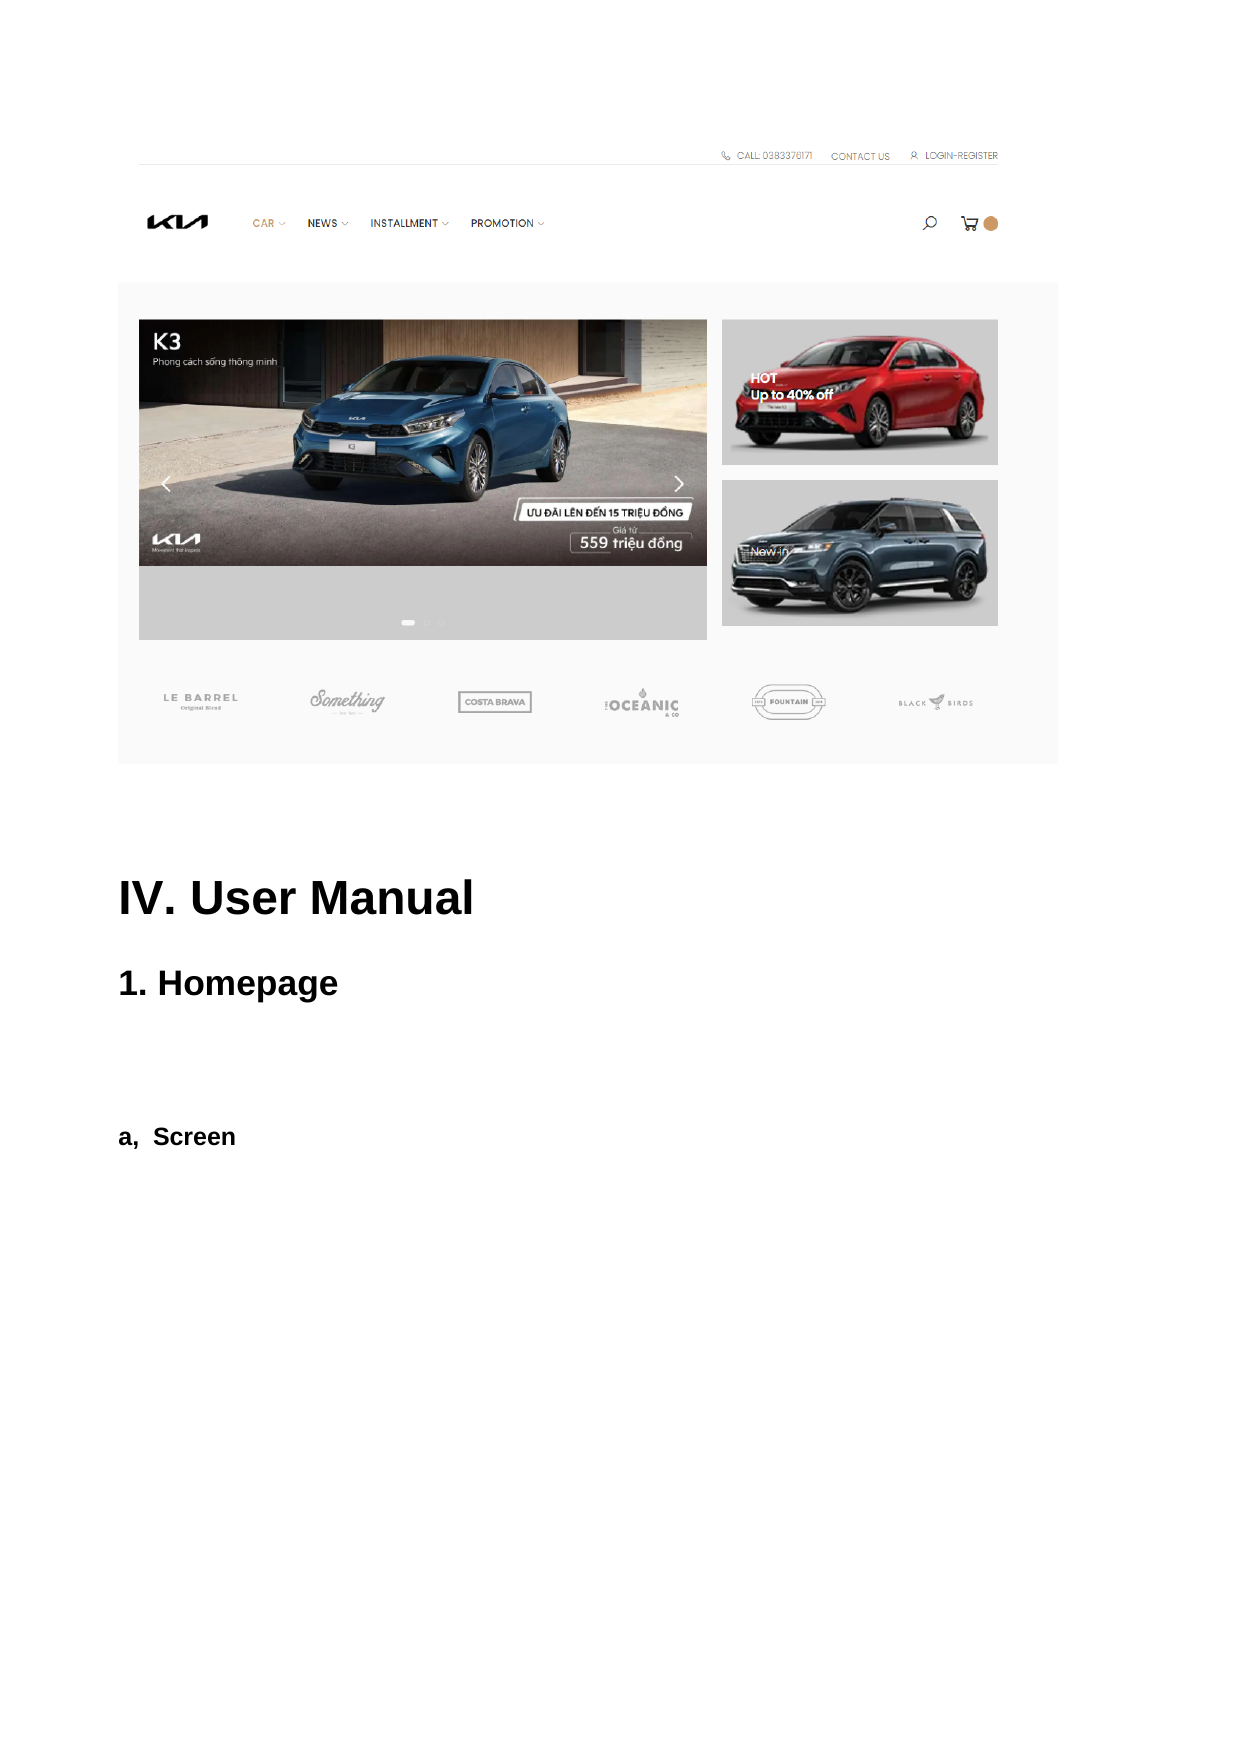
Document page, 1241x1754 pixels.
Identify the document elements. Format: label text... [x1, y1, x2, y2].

subtitle IV. User Manual [118, 870, 1090, 925]
subtitle 1. Homepage [118, 962, 1090, 1003]
text a, Screen [118, 1122, 1090, 1151]
picture [118, 150, 1059, 765]
